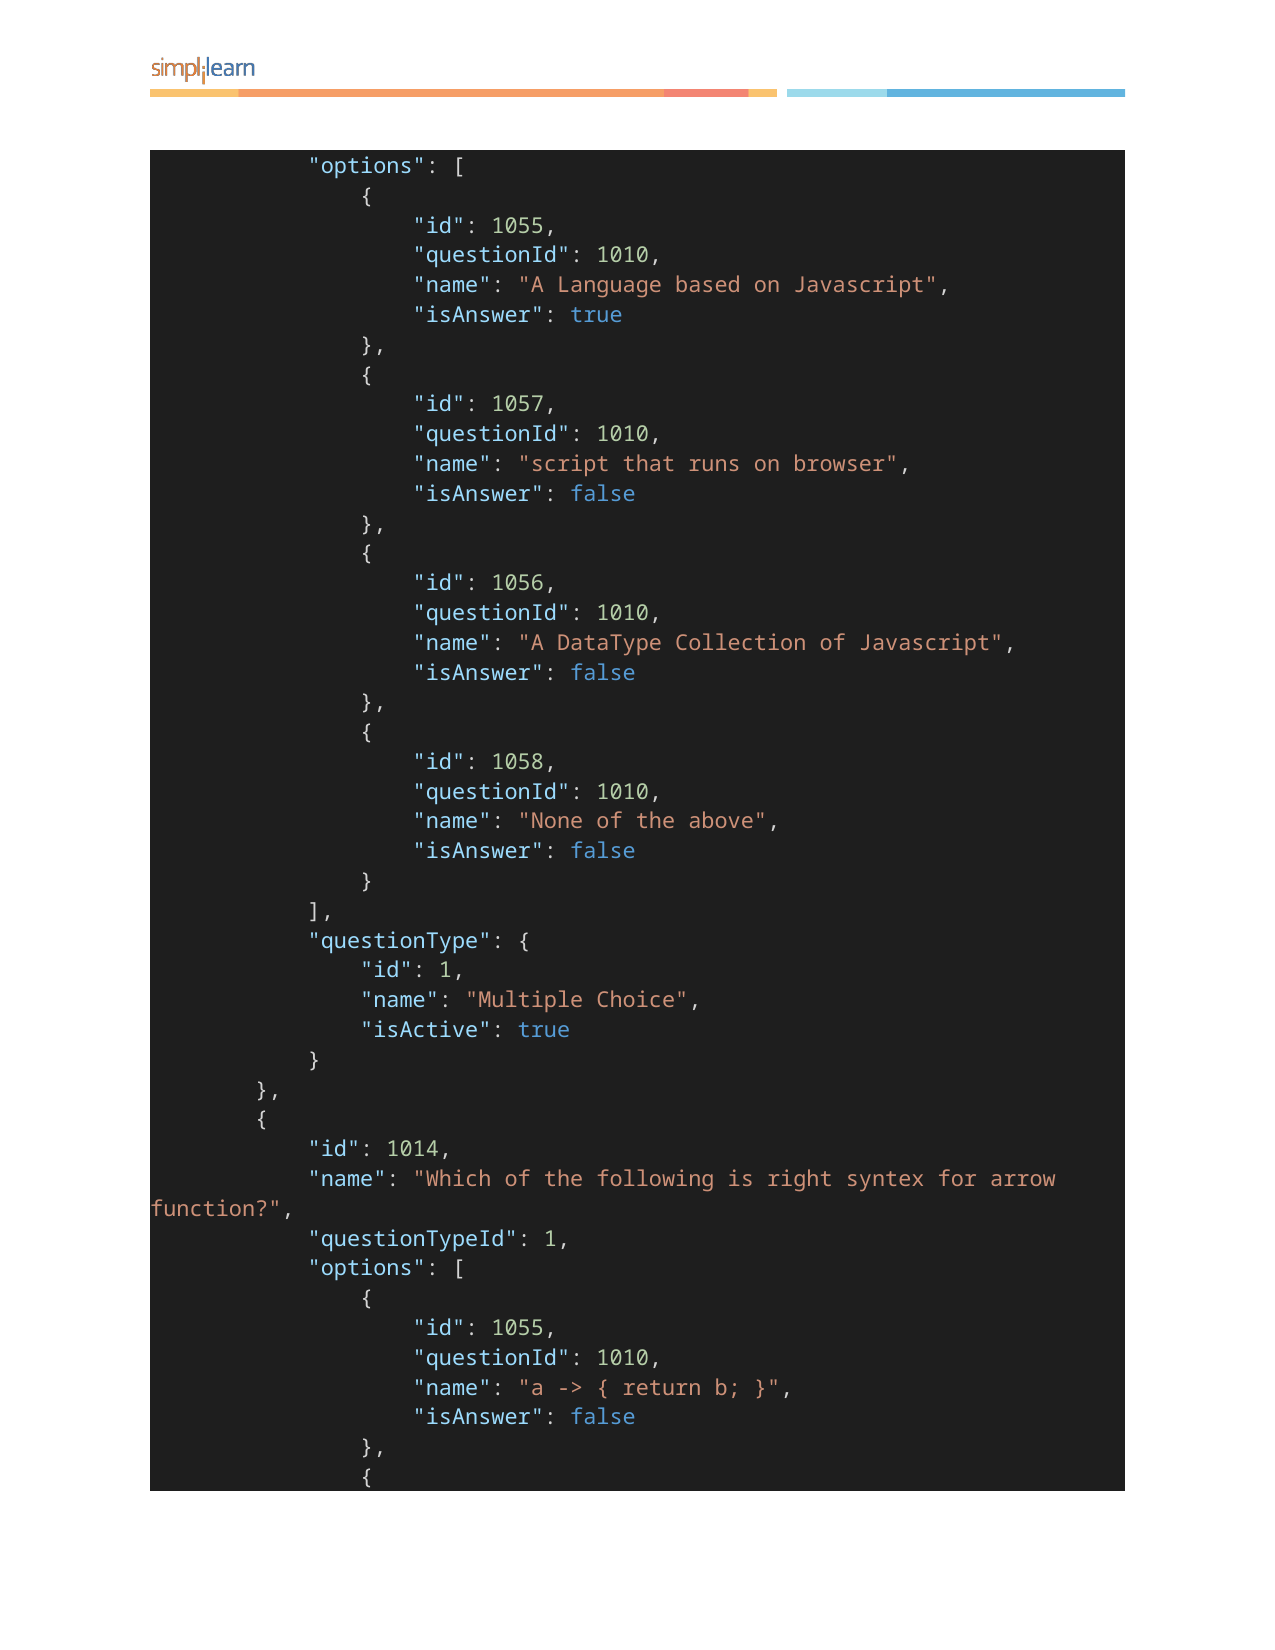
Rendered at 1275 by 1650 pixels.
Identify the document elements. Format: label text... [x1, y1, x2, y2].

text "questionType": { [150, 924, 1125, 954]
text "isAnswer": false [150, 1401, 1125, 1431]
text "id": 1014, [150, 1133, 1125, 1163]
text "name": "A DataType Collection of Javascript", [150, 627, 1125, 656]
text "questionId": 1010, [150, 418, 1125, 448]
text "name": "A Language based on Javascript", [150, 269, 1125, 299]
text ], [150, 895, 1125, 924]
text }, [150, 329, 1125, 358]
text { [150, 180, 1125, 209]
text "name": "script that runs on browser", [150, 448, 1125, 478]
text "name": "Multiple Choice", [150, 984, 1125, 1014]
text "questionId": 1010, [150, 1342, 1125, 1371]
text "isAnswer": false [150, 656, 1125, 686]
text { [150, 716, 1125, 746]
text "questionId": 1010, [150, 597, 1125, 627]
text "questionId": 1010, [150, 239, 1125, 269]
text { [150, 537, 1125, 567]
text "isActive": true [150, 1014, 1125, 1044]
text "id": 1055, [150, 1312, 1125, 1342]
text "isAnswer": true [150, 299, 1125, 329]
text "id": 1056, [150, 567, 1125, 597]
text } [150, 1044, 1125, 1073]
text "isAnswer": false [150, 835, 1125, 865]
text "name": "None of the above", [150, 805, 1125, 835]
picture [150, 52, 1125, 97]
text } [150, 865, 1125, 895]
text "questionId": 1010, [150, 776, 1125, 805]
text }, [150, 507, 1125, 537]
text "id": 1055, [150, 209, 1125, 239]
text { [150, 1461, 1125, 1491]
text "id": 1057, [150, 388, 1125, 418]
text "options": [ [150, 1252, 1125, 1282]
text "isAnswer": false [150, 478, 1125, 507]
text "name": "Which of the following is right syntex for arrow function?", [150, 1163, 1125, 1222]
text }, [150, 1073, 1125, 1103]
text { [150, 358, 1125, 388]
text { [150, 1282, 1125, 1312]
text { [150, 1103, 1125, 1133]
text "id": 1, [150, 954, 1125, 984]
text "id": 1058, [150, 746, 1125, 776]
text "name": "a -> { return b; }", [150, 1371, 1125, 1401]
text "questionTypeId": 1, [150, 1222, 1125, 1252]
text "options": [ [150, 150, 1125, 180]
text }, [150, 686, 1125, 716]
text }, [150, 1431, 1125, 1461]
